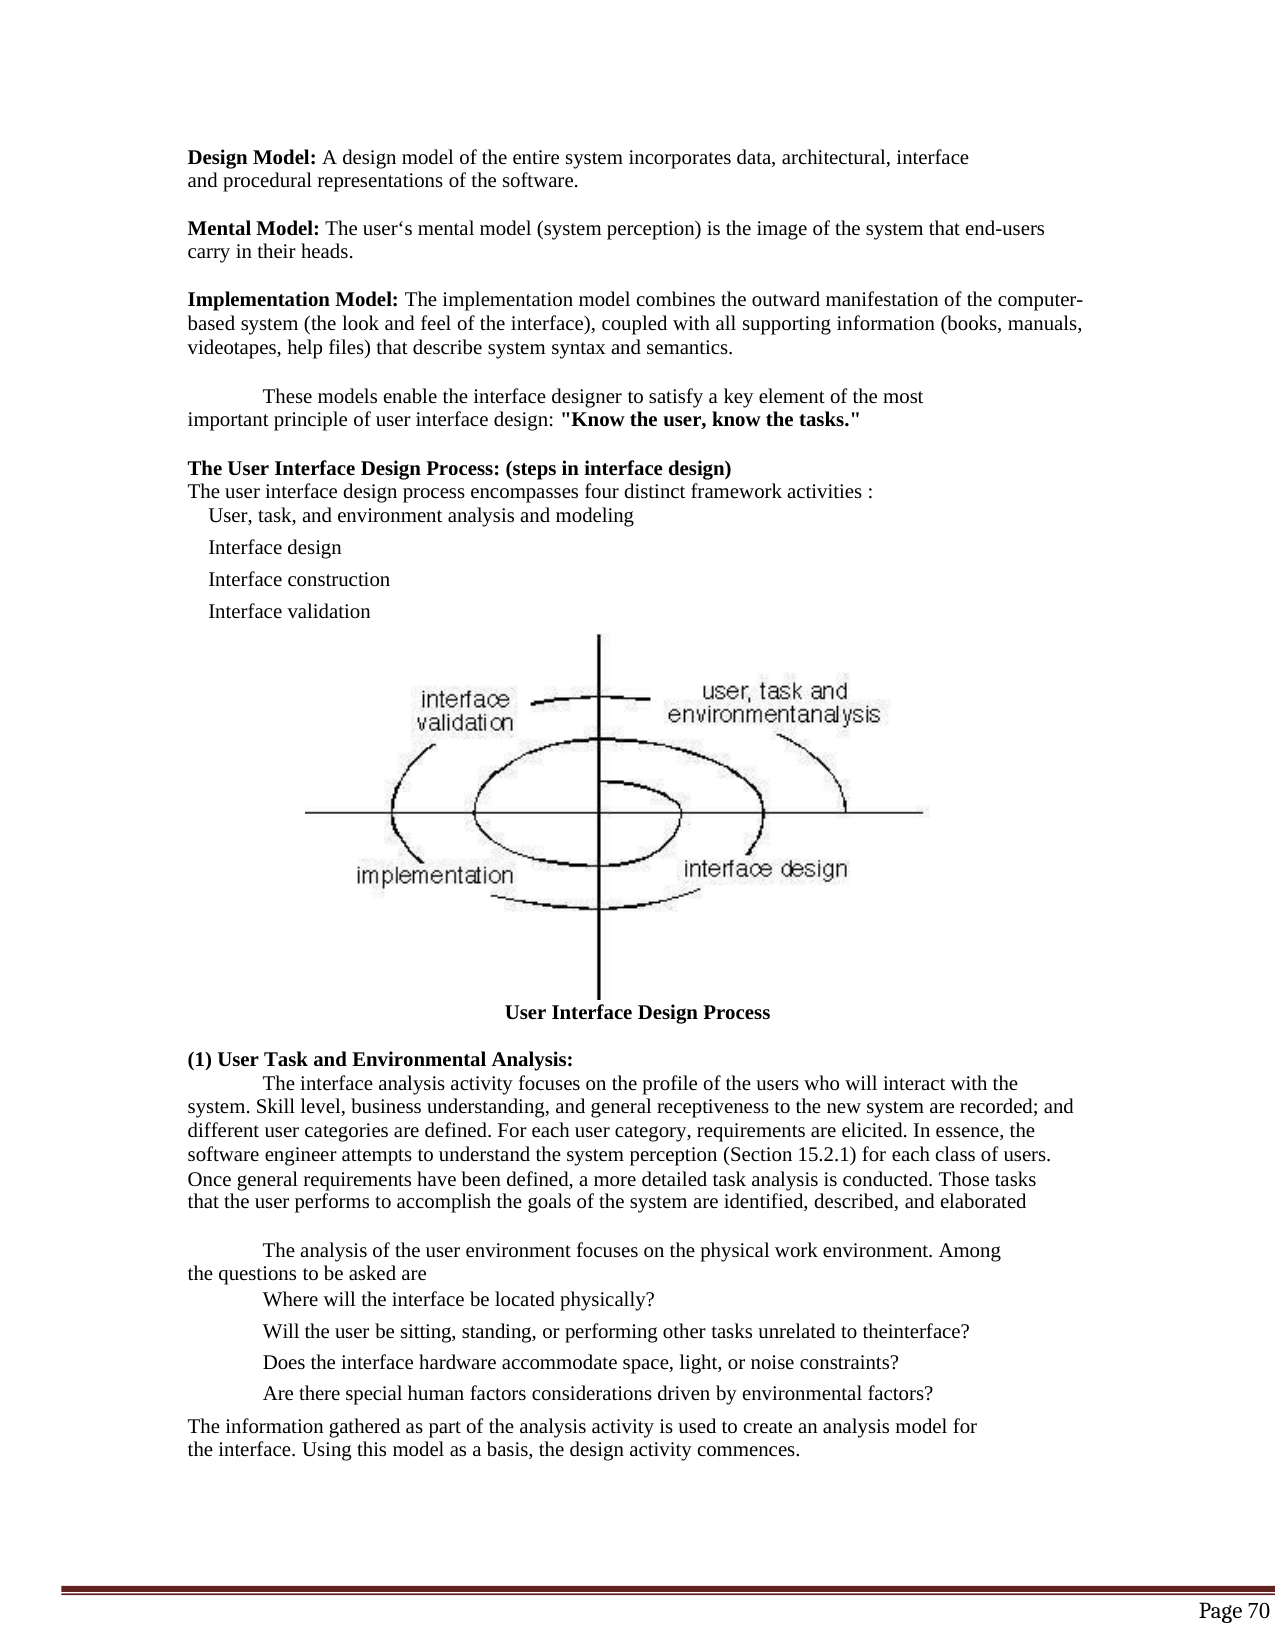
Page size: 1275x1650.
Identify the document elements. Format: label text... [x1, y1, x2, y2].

text Interface design Interface construction Interface validation [208, 535, 391, 623]
text Design Model: A design model of the entire system incorporates data, architectural, interface and procedural representations of the software. [187, 146, 973, 192]
text Implementation Model: The implementation model combines the outward manifestation of the computer- based system (the look and feel of the interface), coupled with all supporting information (books, manuals, videotapes, help files) that describe system syntax and semantics. [187, 288, 1085, 359]
text Will the user be sitting, standing, or performing other tasks unrelated to theinterface? Does the interface hardware accommodate space, light, or noise constraints? [263, 1319, 1006, 1374]
text Once general requirements have been defined, a more detailed task analysis is conducted. Those tasks that the user performs to accomplish the goals of the system are identified, described, and elaborated [187, 1168, 1039, 1213]
subtitle The User Interface Design Process: (steps in interface design) [140, 456, 1275, 480]
text The interface analysis activity focuses on the profile of the users who will interact with the system. Skill level, business understanding, and general receptiveness to the new system are recorded; and different user categories are defined. For each user category, requirements are elicited. In essence, the software engineer attempts to understand the system perception (Section 15.2.1) for each class of users. [187, 1071, 1077, 1166]
picture [305, 633, 930, 1000]
text Mental Model: The user‘s mental model (system perception) is the image of the system that end-users carry in their heads. [187, 218, 1048, 263]
list User Task and Environmental Analysis: [187, 1047, 1275, 1071]
text These models enable the interface designer to satisfy a key element of the most important principle of user interface design: "Know the user, know the tasks." [187, 385, 973, 431]
text Are there special human factors considerations driven by environmental factors? [263, 1381, 1275, 1405]
text The analysis of the user environment focuses on the physical work environment. Among the questions to be asked are [187, 1239, 1003, 1285]
text The information gathered as part of the analysis activity is used to create an analysis model for the interface. Using this model as a basis, the design activity commences. [187, 1415, 983, 1461]
text The user interface design process encompasses four distinct framework activities : User, task, and environment analysis and modeling [187, 480, 876, 527]
text Where will the interface be located physically? [263, 1287, 1275, 1311]
subtitle User Interface Design Process [122, 1000, 1152, 1024]
